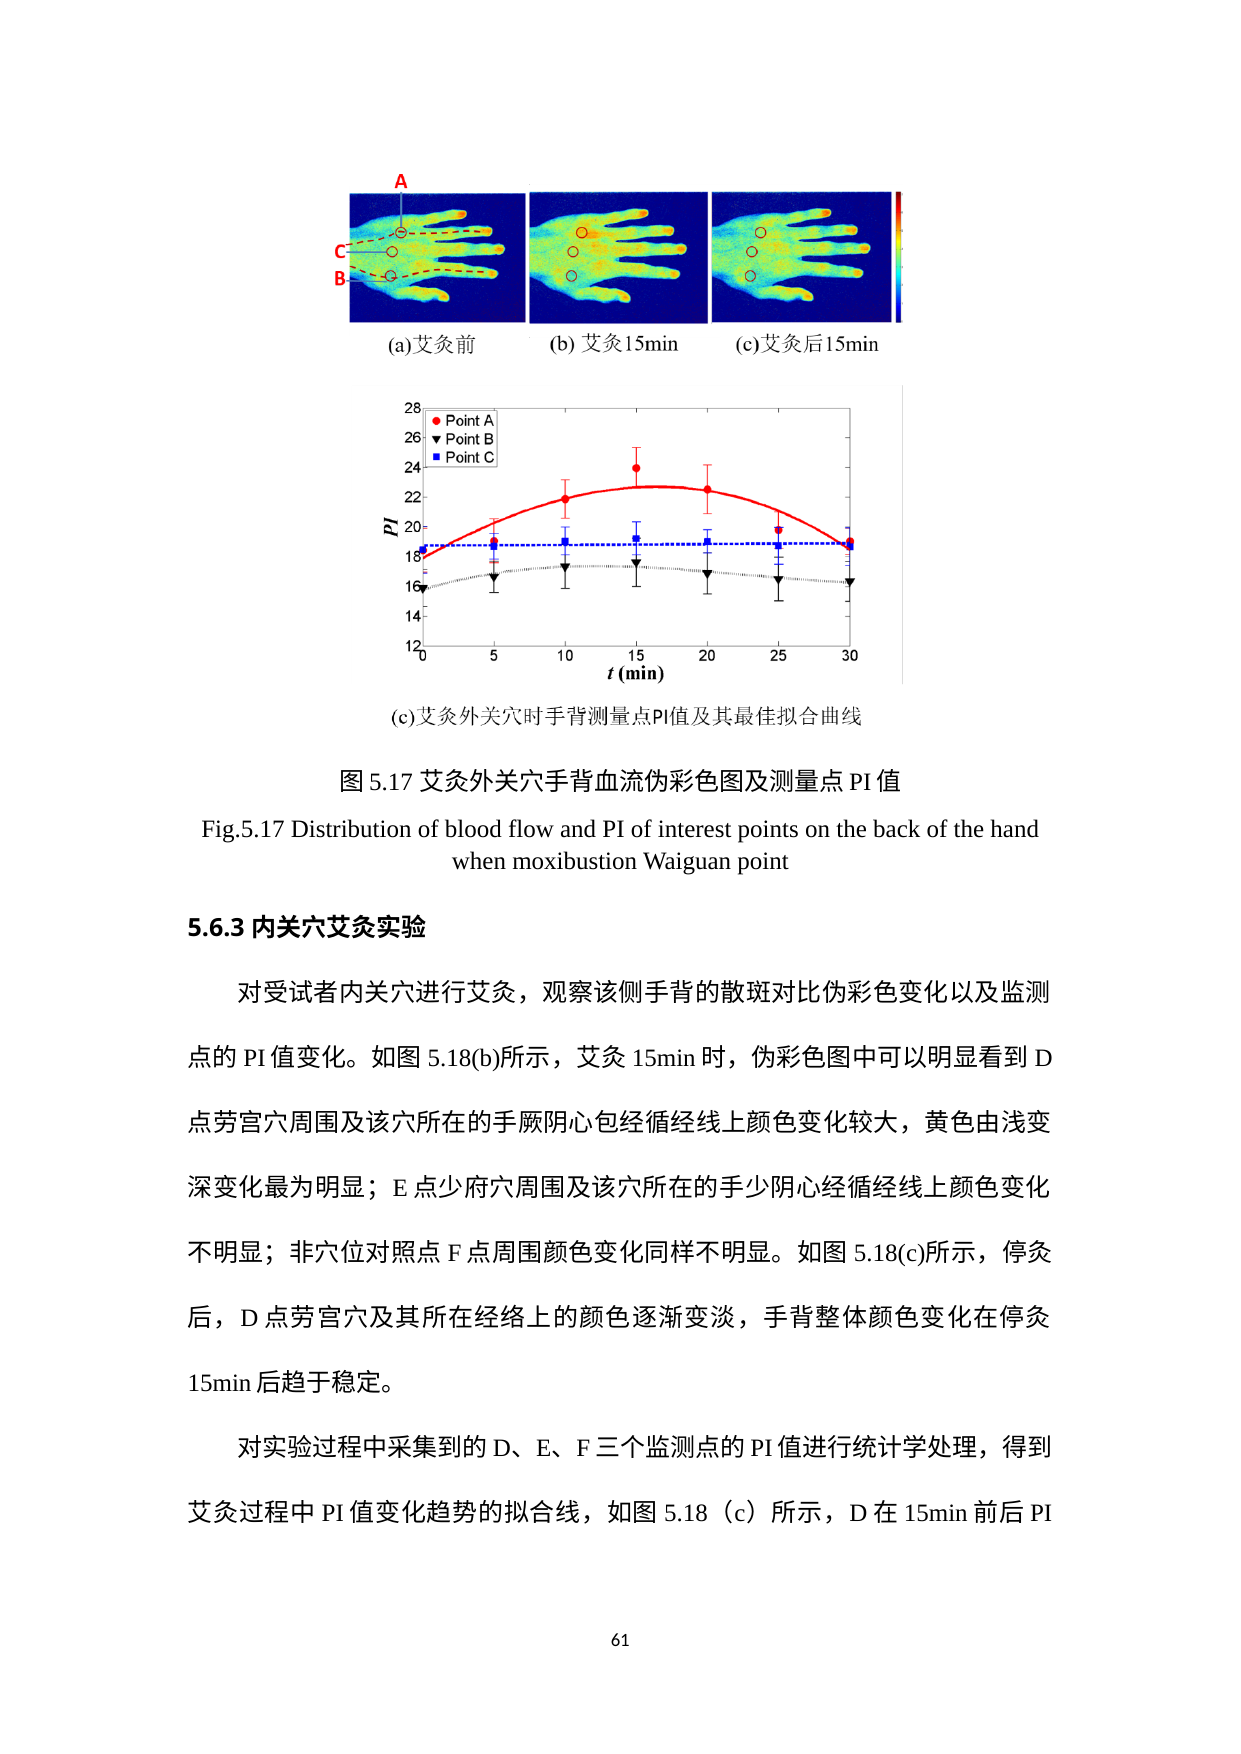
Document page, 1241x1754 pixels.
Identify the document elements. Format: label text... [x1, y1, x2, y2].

text 对受试者内关穴进行艾灸，观察该侧手背的散斑对比伪彩色变化以及监测点的PI值变化。如图5.18(b)所示，艾灸15min时，伪彩色图中可以明显看到D点劳宫穴周围及该穴所在的手厥阴心包经循经线上颜色变化较大，黄色由浅变深变化最为明显；E点少府穴周围及该穴所在的手少阴心经循经线上颜色变化不明显；非穴位对照点F点周围颜色变化同样不明显。如图5.18(c)所示，停灸后，D点劳宫穴及其所在经络上的颜色逐渐变淡，手背整体颜色变化在停灸15min后趋于稳定。 [187, 958, 1053, 1413]
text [187, 1413, 1053, 1543]
text Fig.5.17 Distribution of blood flow and PI of interest points on the back of the hand when moxibustion Waiguan point [187, 812, 1053, 877]
text 图5.17 艾灸外关穴手背血流伪彩色图及测量点PI值 [187, 747, 1053, 812]
picture [320, 162, 920, 742]
text 5.6.3 内关穴艾灸实验 [187, 893, 1053, 958]
